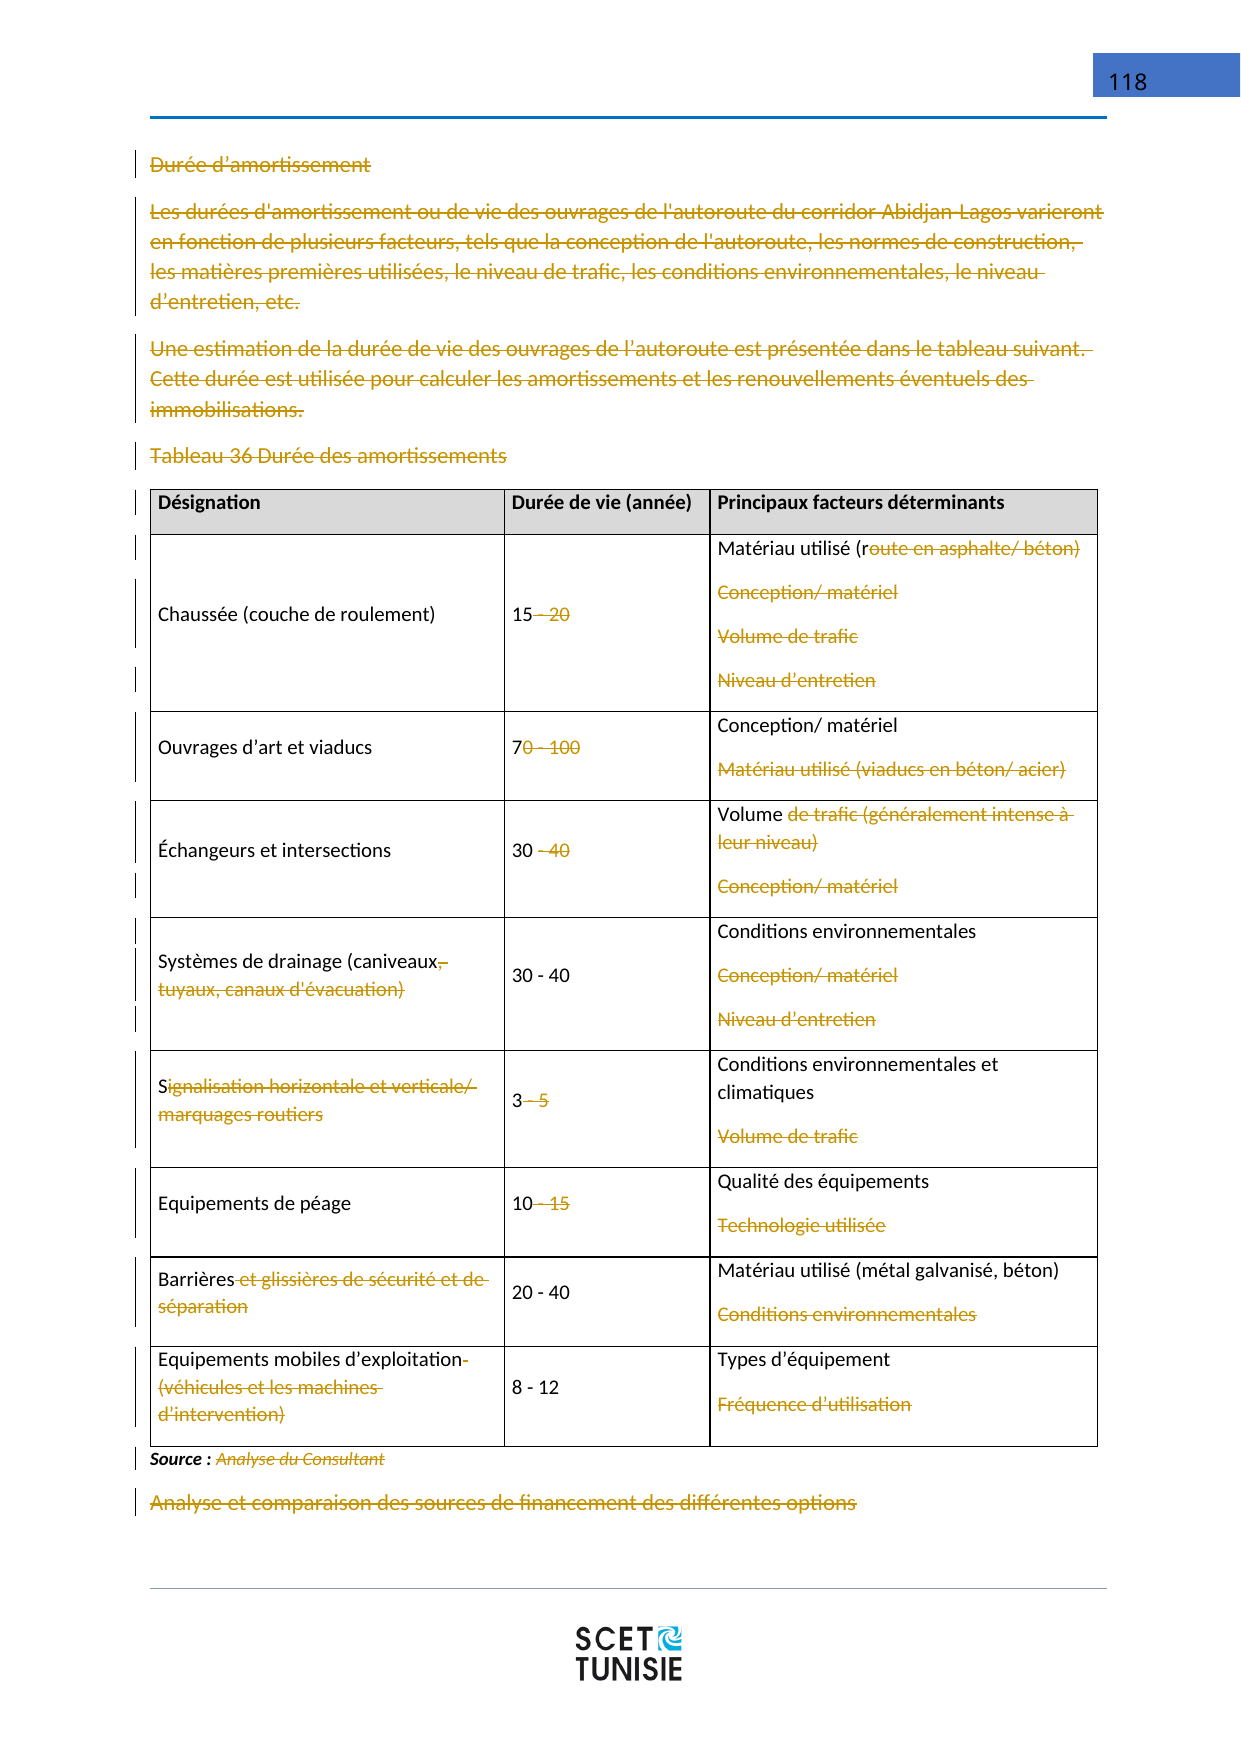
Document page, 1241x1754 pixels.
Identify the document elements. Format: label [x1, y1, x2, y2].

table_cell [505, 801, 709, 917]
table_cell [151, 535, 504, 711]
table_cell [711, 1168, 1097, 1256]
table_cell [711, 1347, 1097, 1446]
table_cell [505, 1347, 709, 1446]
table_cell [711, 1051, 1097, 1167]
table_cell [505, 1168, 709, 1256]
table_cell [505, 918, 709, 1050]
table_cell [505, 535, 709, 711]
table_cell [711, 712, 1097, 800]
table_cell [505, 1051, 709, 1167]
table_cell [151, 801, 504, 917]
table_cell [711, 535, 1097, 711]
table_cell [151, 918, 504, 1050]
table_cell [151, 712, 504, 800]
table_cell [151, 1051, 504, 1167]
table_cell [505, 1258, 709, 1346]
table_cell [505, 712, 709, 800]
picture [575, 1626, 682, 1681]
table_cell [711, 918, 1097, 1050]
table_cell [151, 1258, 504, 1346]
table_header [711, 490, 1097, 534]
table_cell [711, 1258, 1097, 1346]
table_header [505, 490, 709, 534]
table_header [151, 490, 504, 534]
table_cell [151, 1347, 504, 1446]
table_cell [711, 801, 1097, 917]
table_cell [151, 1168, 504, 1256]
